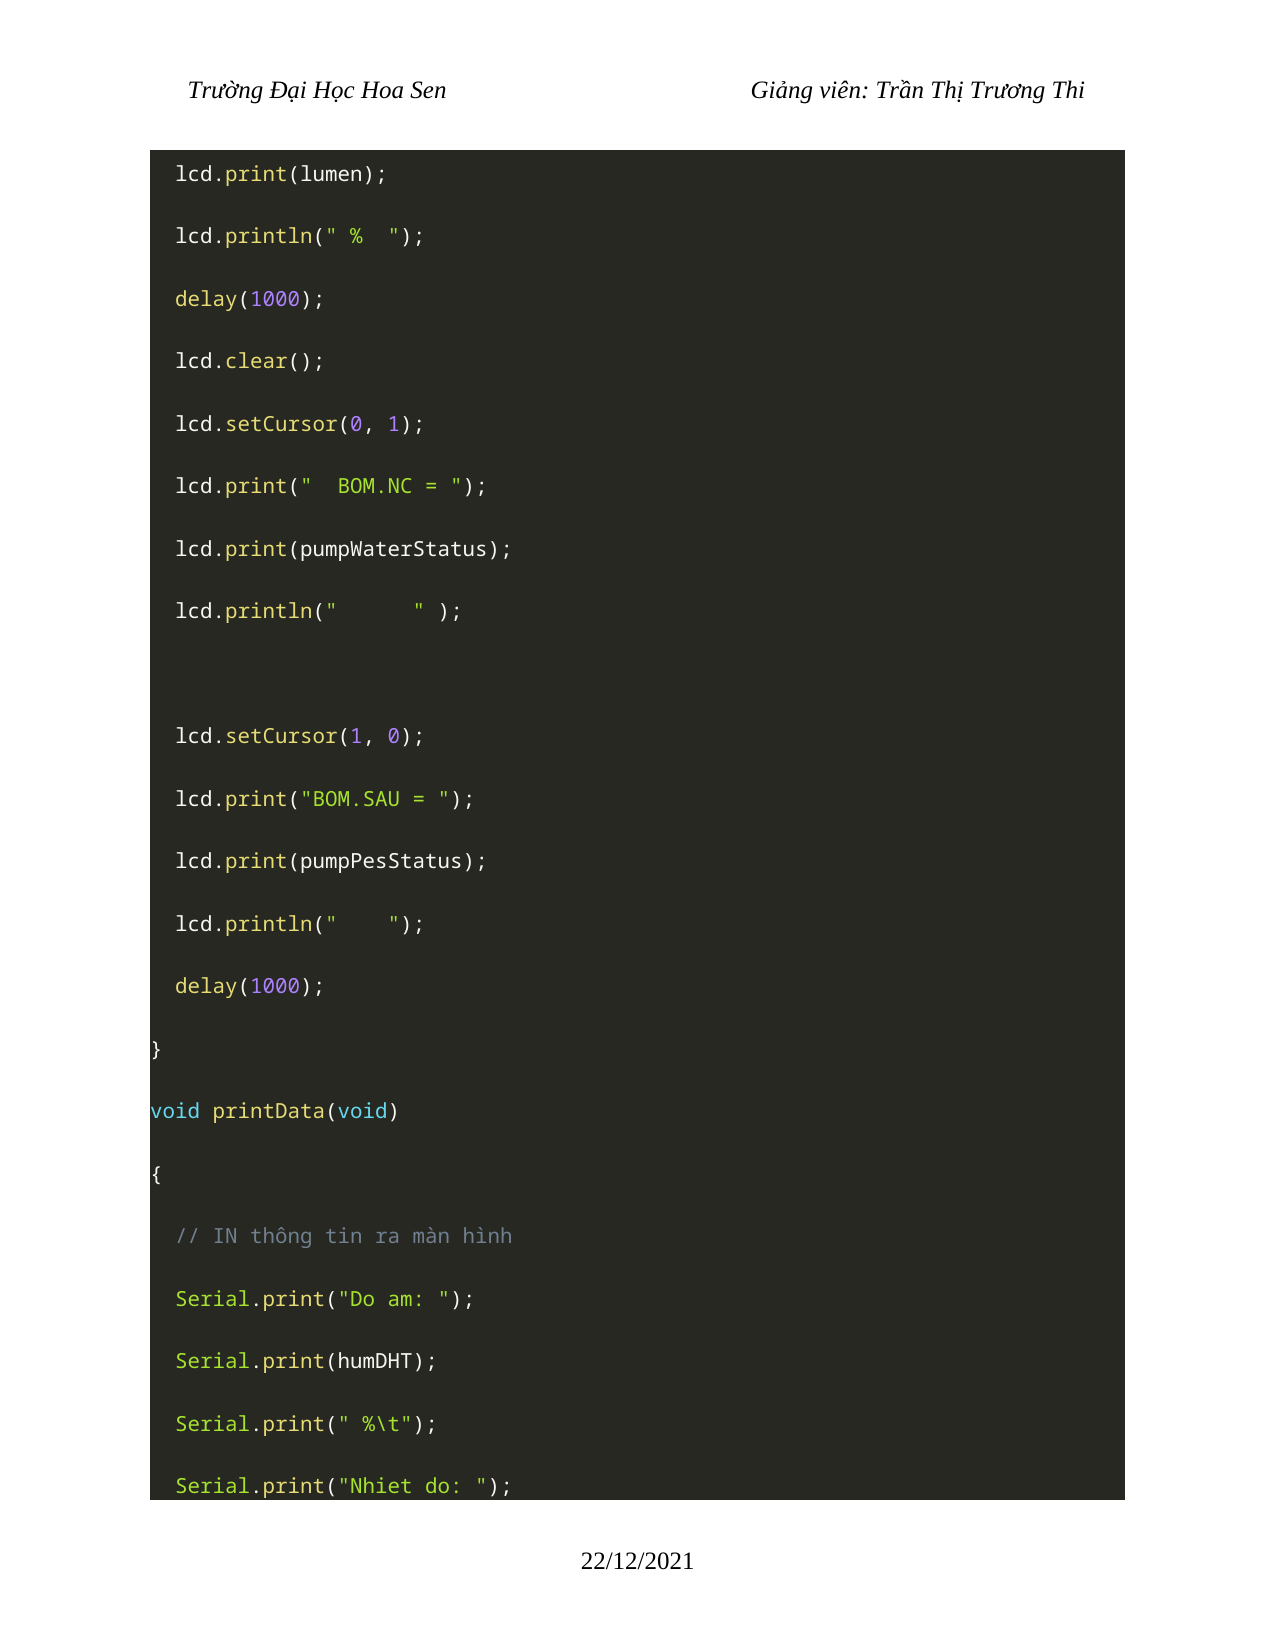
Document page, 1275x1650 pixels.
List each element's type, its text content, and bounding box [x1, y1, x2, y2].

text lcd.println(" % "); [150, 212, 1125, 250]
text lcd.setCursor(1, 0); [150, 712, 1125, 750]
text void printData(void) [150, 1087, 1125, 1125]
text lcd.print(pumpWaterStatus); [150, 525, 1125, 562]
text lcd.print("BOM.SAU = "); [150, 775, 1125, 812]
text Serial.print(humDHT); [150, 1337, 1125, 1375]
text Serial.print("Nhiet do: "); [150, 1462, 1125, 1500]
text { [150, 1150, 1125, 1187]
text lcd.println(" "); [150, 900, 1125, 937]
text lcd.print(lumen); [150, 150, 1125, 187]
text Serial.print(" %\t"); [150, 1400, 1125, 1437]
text lcd.clear(); [150, 337, 1125, 375]
text lcd.print(" BOM.NC = "); [150, 462, 1125, 500]
text lcd.println(" " ); [150, 587, 1125, 625]
text lcd.print(pumpPesStatus); [150, 837, 1125, 875]
text // IN thông tin ra màn hình [150, 1212, 1125, 1250]
text Serial.print("Do am: "); [150, 1275, 1125, 1312]
text } [150, 1025, 1125, 1062]
text delay(1000); [150, 962, 1125, 1000]
text delay(1000); [150, 275, 1125, 312]
text lcd.setCursor(0, 1); [150, 400, 1125, 437]
